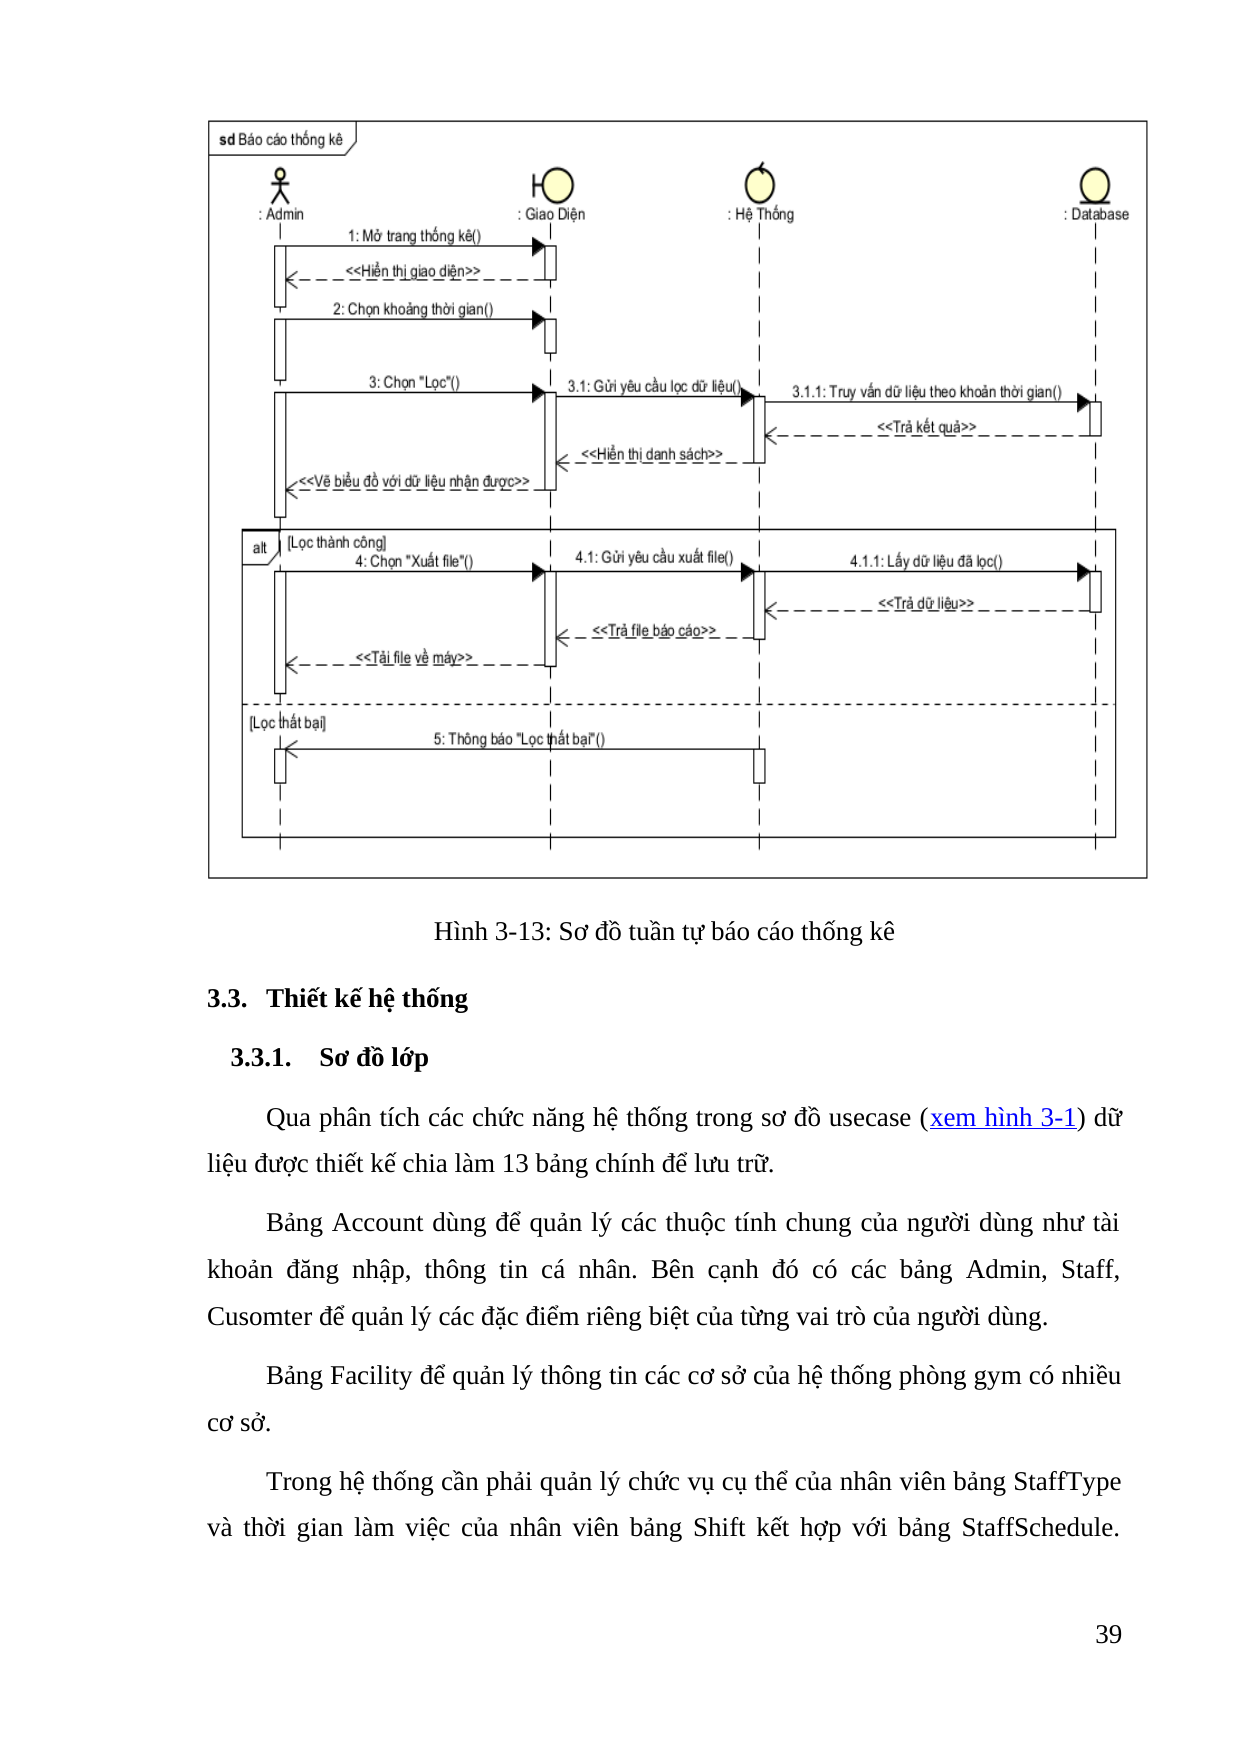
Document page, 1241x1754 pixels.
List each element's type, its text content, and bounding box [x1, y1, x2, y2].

picture [206, 118, 1152, 887]
text Qua phân tích các chức năng hệ thống trong sơ đồ usecase (xem hình 3-1) dữ liệu được thiết kế chia làm 13 bảng chính để lưu trữ. [207, 1101, 1122, 1178]
text Bảng Facility để quản lý thông tin các cơ sở của hệ thống phòng gym có nhiều cơ sở. [207, 1359, 1122, 1437]
subtitle Sơ đồ lớp [230, 1042, 1122, 1073]
text Bảng Account dùng để quản lý các thuộc tính chung của người dùng như tài khoản đăng nhập, thông tin cá nhân. Bên cạnh đó có các bảng Admin, Staff, Cusomter để quản lý các đặc điểm riêng biệt của từng vai trò của người dùng. [207, 1207, 1122, 1331]
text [207, 1465, 1122, 1543]
subtitle Thiết kế hệ thống [207, 982, 1122, 1013]
